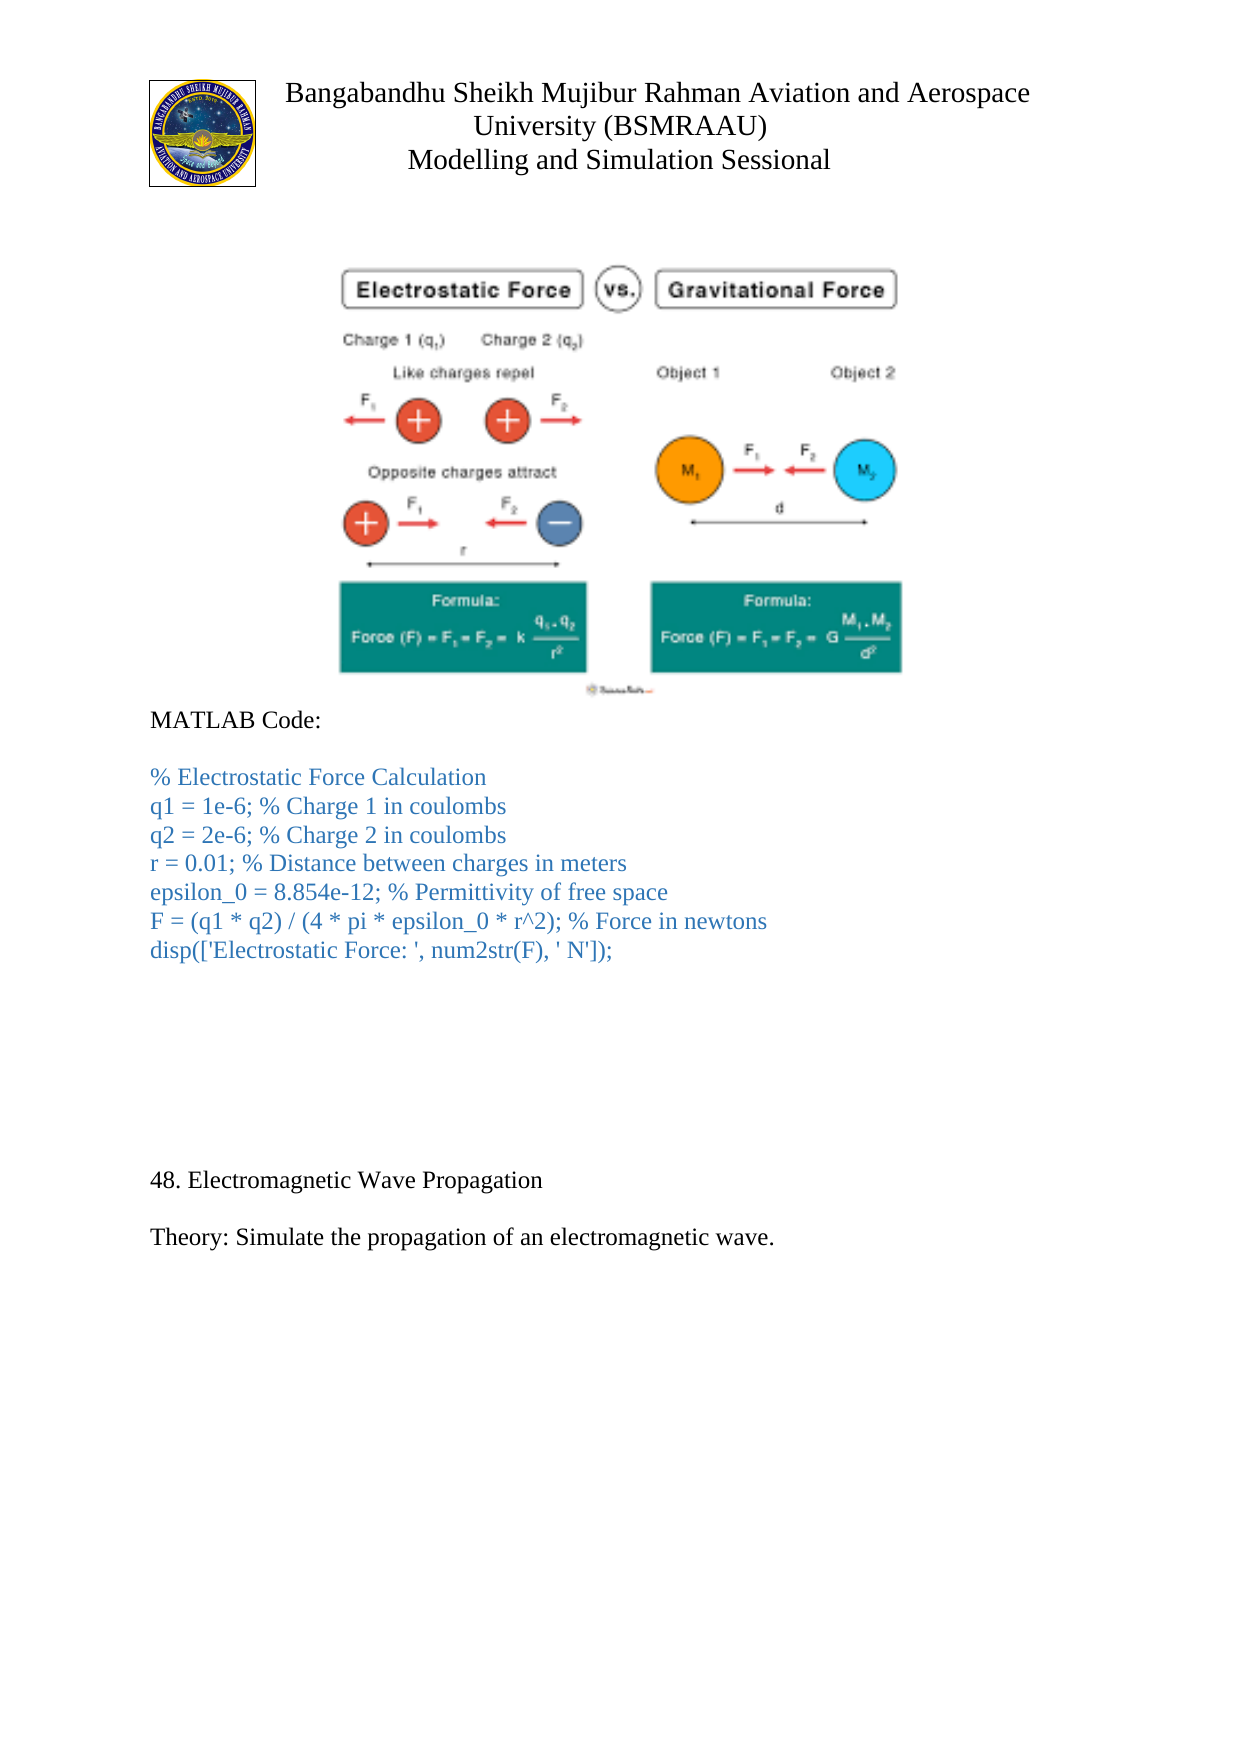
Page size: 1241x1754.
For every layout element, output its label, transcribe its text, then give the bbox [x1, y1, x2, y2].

text q1 = 1e-6; % Charge 1 in coulombs [150, 791, 1090, 820]
text F = (q1 * q2) / (4 * pi * epsilon_0 * r^2); % Force in newtons [150, 906, 1090, 935]
text % Electrostatic Force Calculation [150, 762, 1090, 791]
picture [150, 81, 255, 186]
text r = 0.01; % Distance between charges in meters [150, 848, 1090, 877]
picture [326, 257, 914, 705]
text q2 = 2e-6; % Charge 2 in coulombs [150, 820, 1090, 848]
text Theory: Simulate the propagation of an electromagnetic wave. [150, 1222, 1090, 1251]
text 48. Electromagnetic Wave Propagation [150, 1165, 1090, 1193]
text epsilon_0 = 8.854e-12; % Permittivity of free space [150, 877, 1090, 906]
text disp(['Electrostatic Force: ', num2str(F), ' N']); [150, 935, 1090, 963]
text MATLAB Code: [150, 705, 1090, 733]
